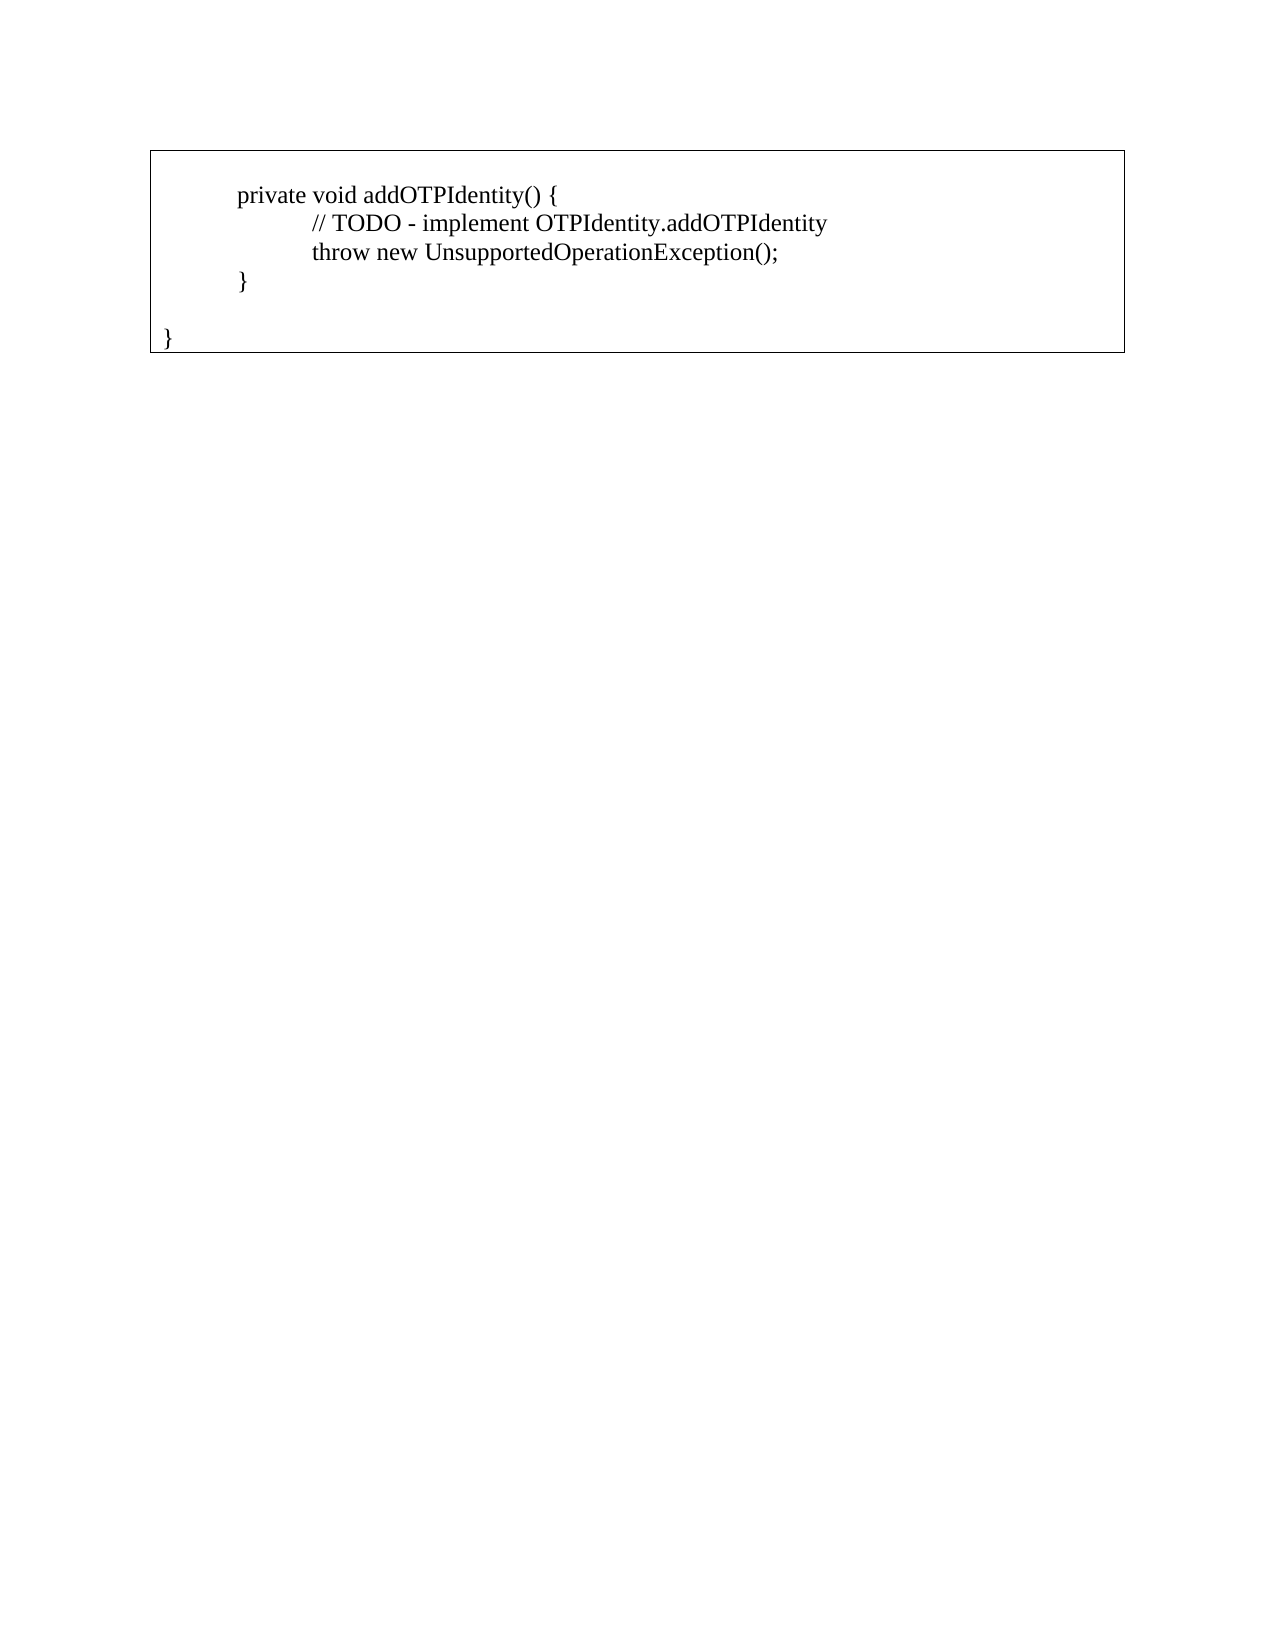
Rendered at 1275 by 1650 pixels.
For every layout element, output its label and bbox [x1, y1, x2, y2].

table_header [151, 151, 1124, 352]
